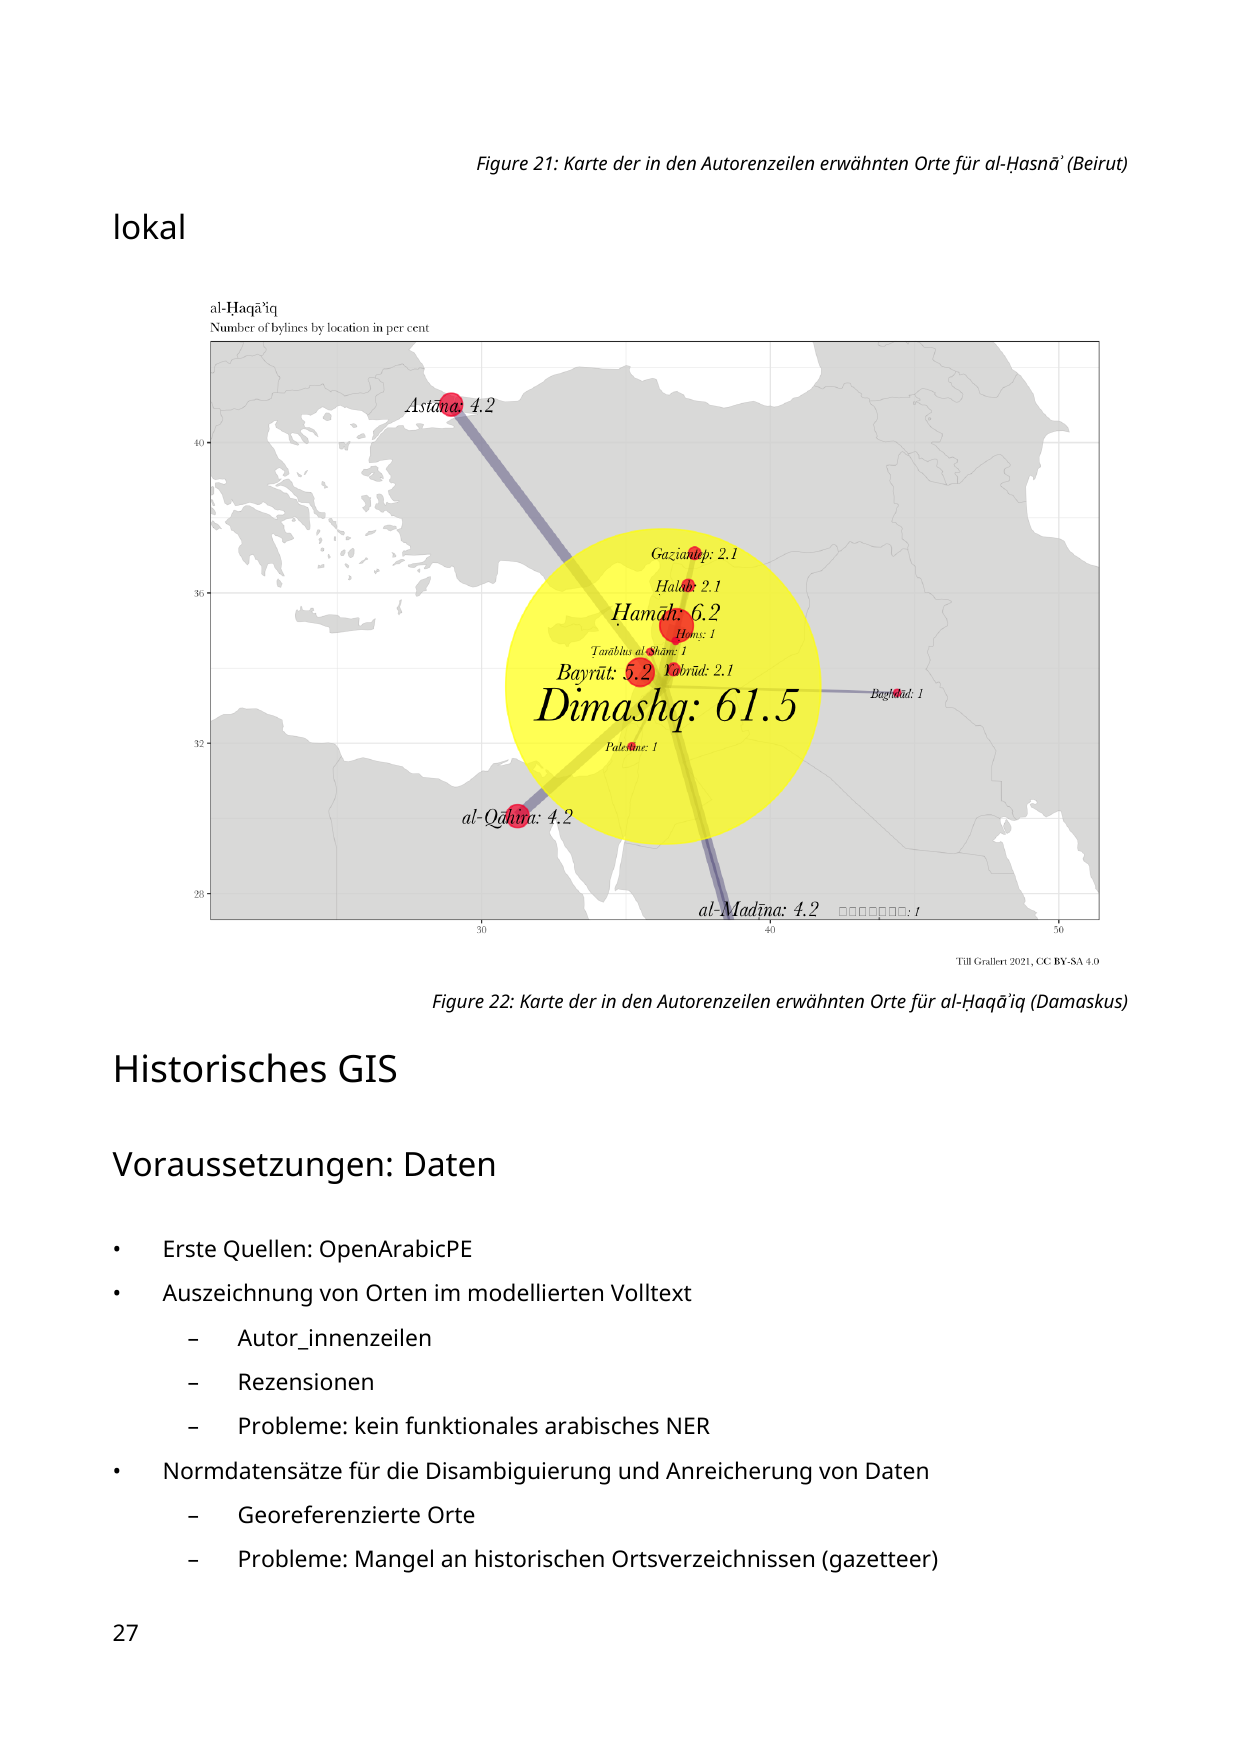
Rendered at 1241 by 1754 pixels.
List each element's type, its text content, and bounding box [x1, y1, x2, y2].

list Georeferenzierte Orte [187, 1499, 1128, 1530]
subtitle lokal [112, 204, 1128, 249]
text Figure 21: Karte der in den Autorenzeilen erwähnten Orte für al-Ḥasnāʾ (Beirut) [112, 150, 1128, 176]
list Erste Quellen: OpenArabicPE [112, 1233, 1128, 1264]
list Auszeichnung von Orten im modellierten Volltext [112, 1277, 1128, 1308]
list Autor_innenzeilen [187, 1322, 1128, 1353]
list Probleme: kein funktionales arabisches NER [187, 1410, 1128, 1442]
list Rezensionen [187, 1366, 1128, 1397]
subtitle Voraussetzungen: Daten [112, 1141, 1128, 1186]
picture [131, 296, 1146, 973]
text Figure 22: Karte der in den Autorenzeilen erwähnten Orte für al-Ḥaqāʾiq (Damaskus) [112, 988, 1128, 1014]
list Probleme: Mangel an historischen Ortsverzeichnissen (gazetteer) [187, 1543, 1128, 1575]
subtitle Historisches GIS [112, 1042, 1128, 1093]
list Normdatensätze für die Disambiguierung und Anreicherung von Daten [112, 1455, 1128, 1486]
